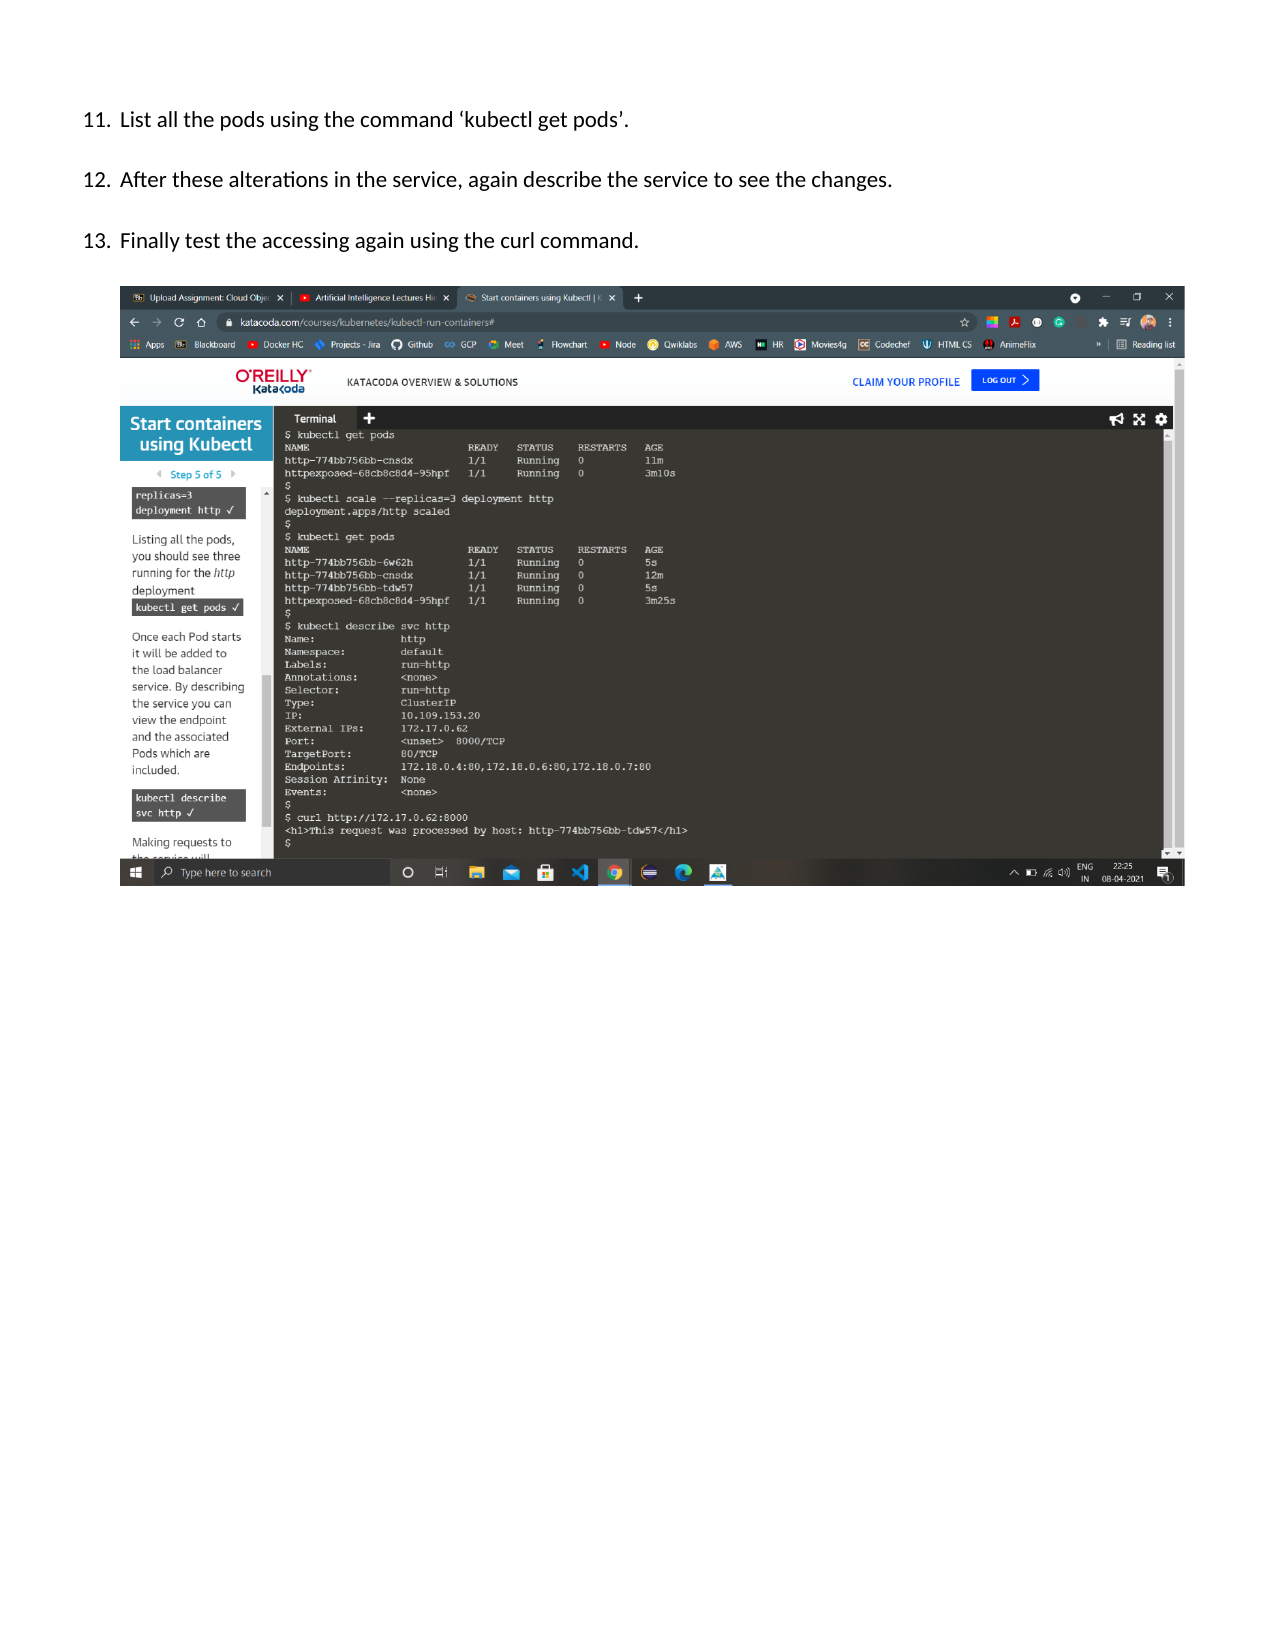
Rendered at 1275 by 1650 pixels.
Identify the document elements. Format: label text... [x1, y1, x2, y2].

list After these alterations in the service, again describe the service to see the changes. [82, 166, 1170, 193]
list List all the pods using the command ‘kubectl get pods’. [82, 105, 1170, 133]
picture [120, 286, 1185, 886]
list Finally test the accessing again using the curl command. [82, 226, 1170, 254]
